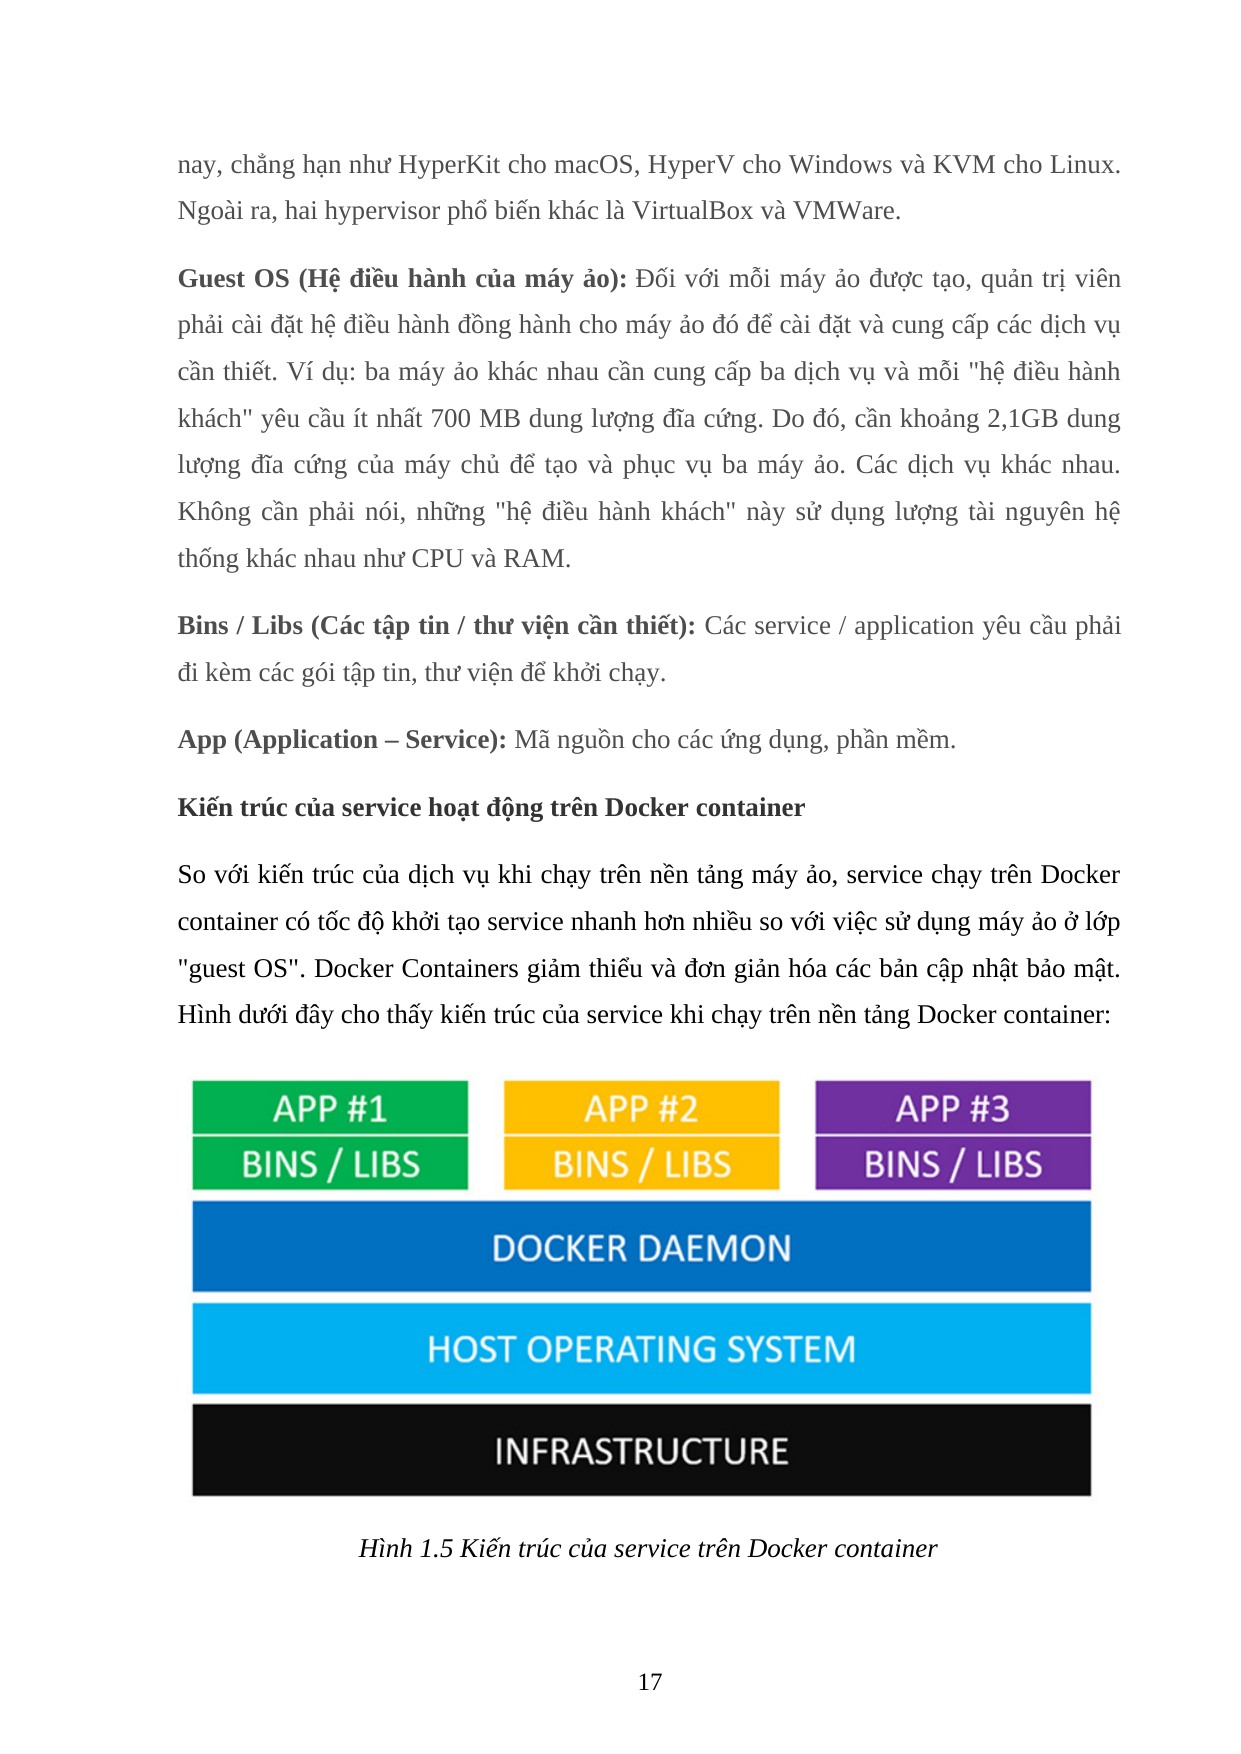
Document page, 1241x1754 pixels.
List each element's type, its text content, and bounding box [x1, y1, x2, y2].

text App (Application – Service): Mã nguồn cho các ứng dụng, phần mềm. [177, 723, 1122, 755]
text So với kiến trúc của dịch vụ khi chạy trên nền tảng máy ảo, service chạy trên Docker container có tốc độ khởi tạo service nhanh hơn nhiều so với việc sử dụng máy ảo ở lớp "guest OS". Docker Containers giảm thiểu và đơn giản hóa các bản cập nhật bảo mật. Hình dưới đây cho thấy kiến trúc của service khi chạy trên nền tảng Docker container: [177, 858, 1122, 1030]
text Hình 1.5 Kiến trúc của service trên Docker container [177, 1533, 1122, 1564]
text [177, 148, 1122, 226]
text Guest OS (Hệ điều hành của máy ảo): Đối với mỗi máy ảo được tạo, quản trị viên phải cài đặt hệ điều hành đồng hành cho máy ảo đó để cài đặt và cung cấp các dịch vụ cần thiết. Ví dụ: ba máy ảo khác nhau cần cung cấp ba dịch vụ và mỗi "hệ điều hành khách" yêu cầu ít nhất 700 MB dung lượng đĩa cứng. Do đó, cần khoảng 2,1GB dung lượng đĩa cứng của máy chủ để tạo và phục vụ ba máy ảo. Các dịch vụ khác nhau. Không cần phải nói, những "hệ điều hành khách" này sử dụng lượng tài nguyên hệ thống khác nhau như CPU và RAM. [177, 262, 1122, 573]
text Bins / Libs (Các tập tin / thư viện cần thiết): Các service / application yêu cầu phải đi kèm các gói tập tin, thư viện để khởi chạy. [177, 609, 1122, 687]
text Kiến trúc của service hoạt động trên Docker container [177, 791, 1122, 822]
picture [177, 1066, 1107, 1512]
